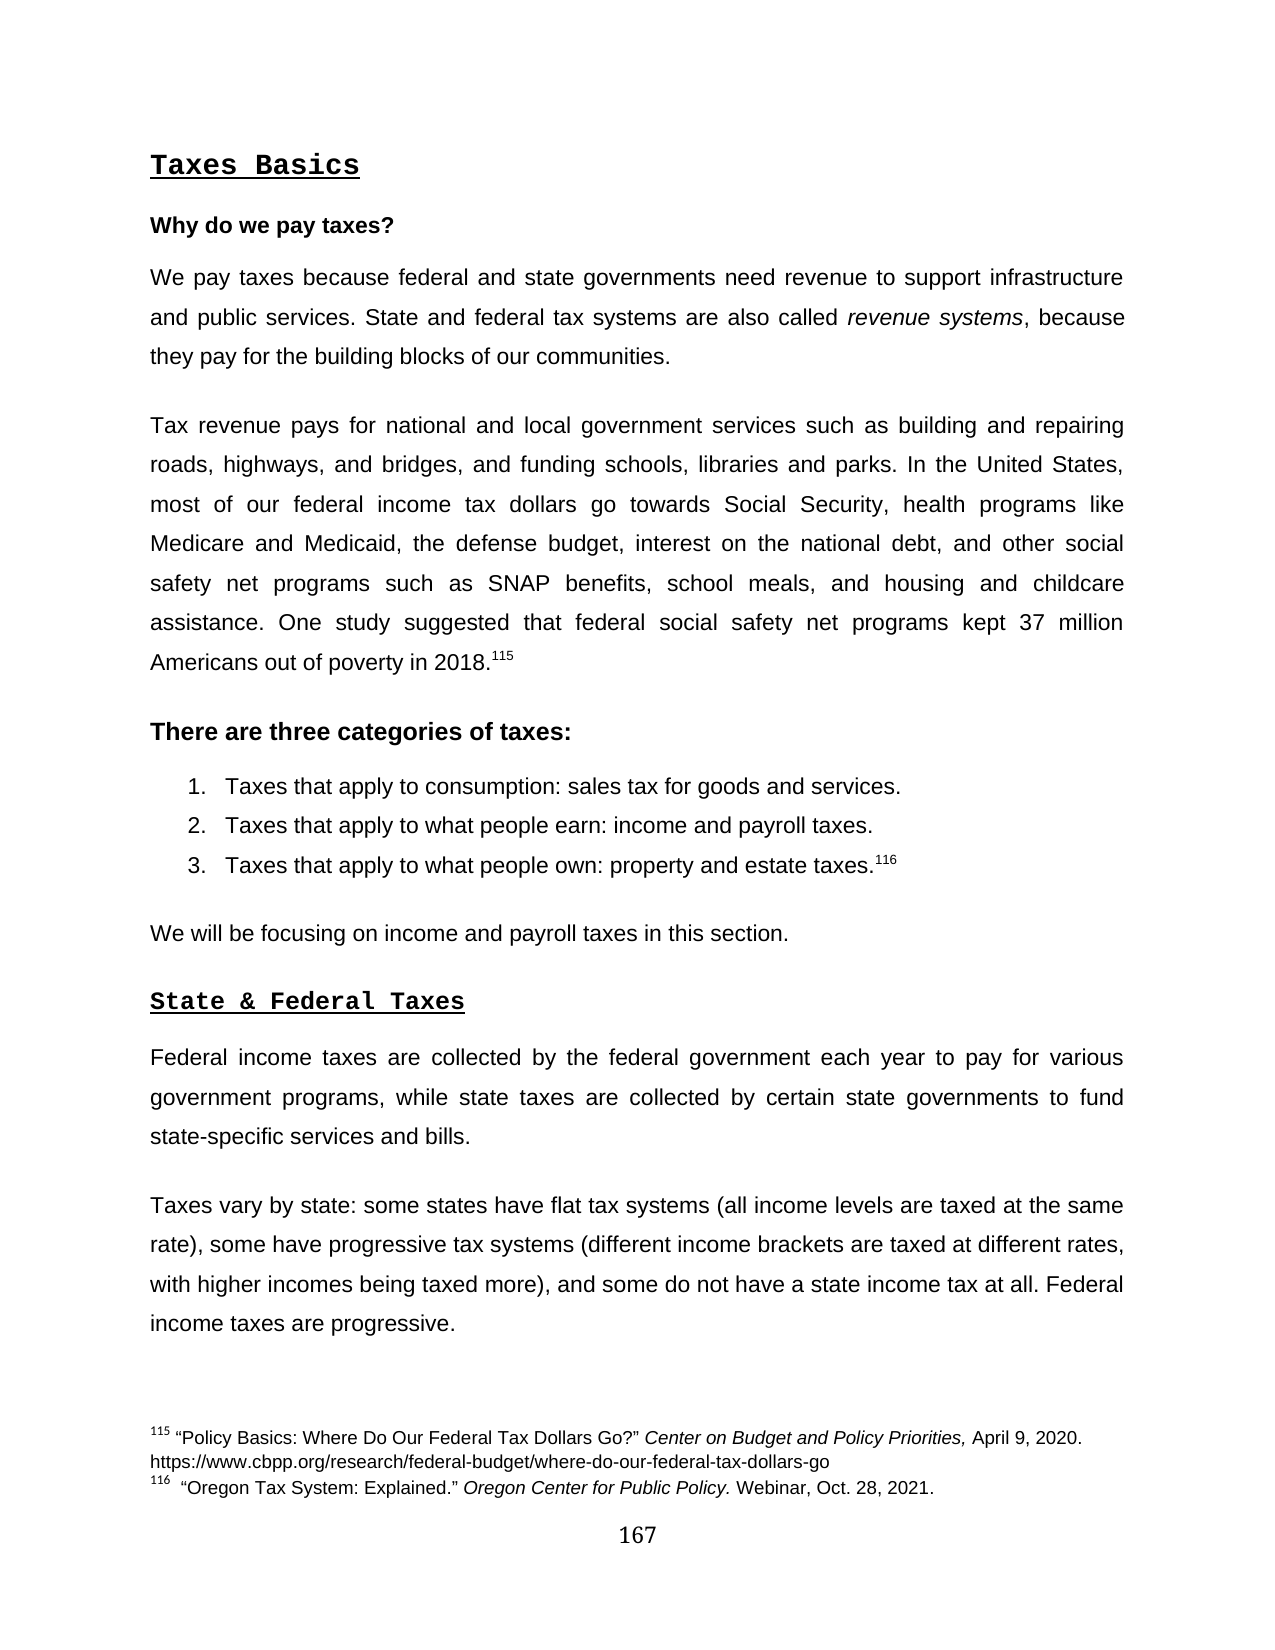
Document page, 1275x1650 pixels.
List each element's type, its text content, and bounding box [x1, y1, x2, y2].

list Taxes that apply to what people own: property and estate taxes. [187, 852, 1125, 878]
text Taxes vary by state: some states have flat tax systems (all income levels are taxed at the same rate), some have progressive tax systems (different income brackets are taxed at different rates, with higher incomes being taxed more), and some do not have a state income tax at all. Federal income taxes are progressive. [150, 1192, 1125, 1336]
text Federal income taxes are collected by the federal government each year to pay for various government programs, while state taxes are collected by certain state governments to fund state-specific services and bills. [150, 1044, 1125, 1149]
list Taxes that apply to what people earn: income and payroll taxes. [187, 812, 1125, 838]
text We will be focusing on income and payroll taxes in this section. [150, 920, 1125, 947]
text Why do we pay taxes? [150, 212, 1125, 238]
text Tax revenue pays for national and local government services such as building and repairing roads, highways, and bridges, and funding schools, libraries and parks. In the United States, most of our federal income tax dollars go towards Social Security, health programs like Medicare and Medicaid, the defense budget, interest on the national debt, and other social safety net programs such as SNAP benefits, school meals, and housing and childcare assistance. One study suggested that federal social safety net programs kept 37 million Americans out of poverty in 2018. [150, 412, 1125, 675]
text We pay taxes because federal and state governments need revenue to support infrastructure and public services. State and federal tax systems are also called revenue systems, because they pay for the building blocks of our communities. [150, 264, 1125, 369]
text State & Federal Taxes [150, 989, 1125, 1017]
list Taxes that apply to consumption: sales tax for goods and services. [187, 773, 1125, 799]
text Taxes Basics [150, 150, 1125, 183]
text There are three categories of taxes: [150, 717, 1125, 746]
